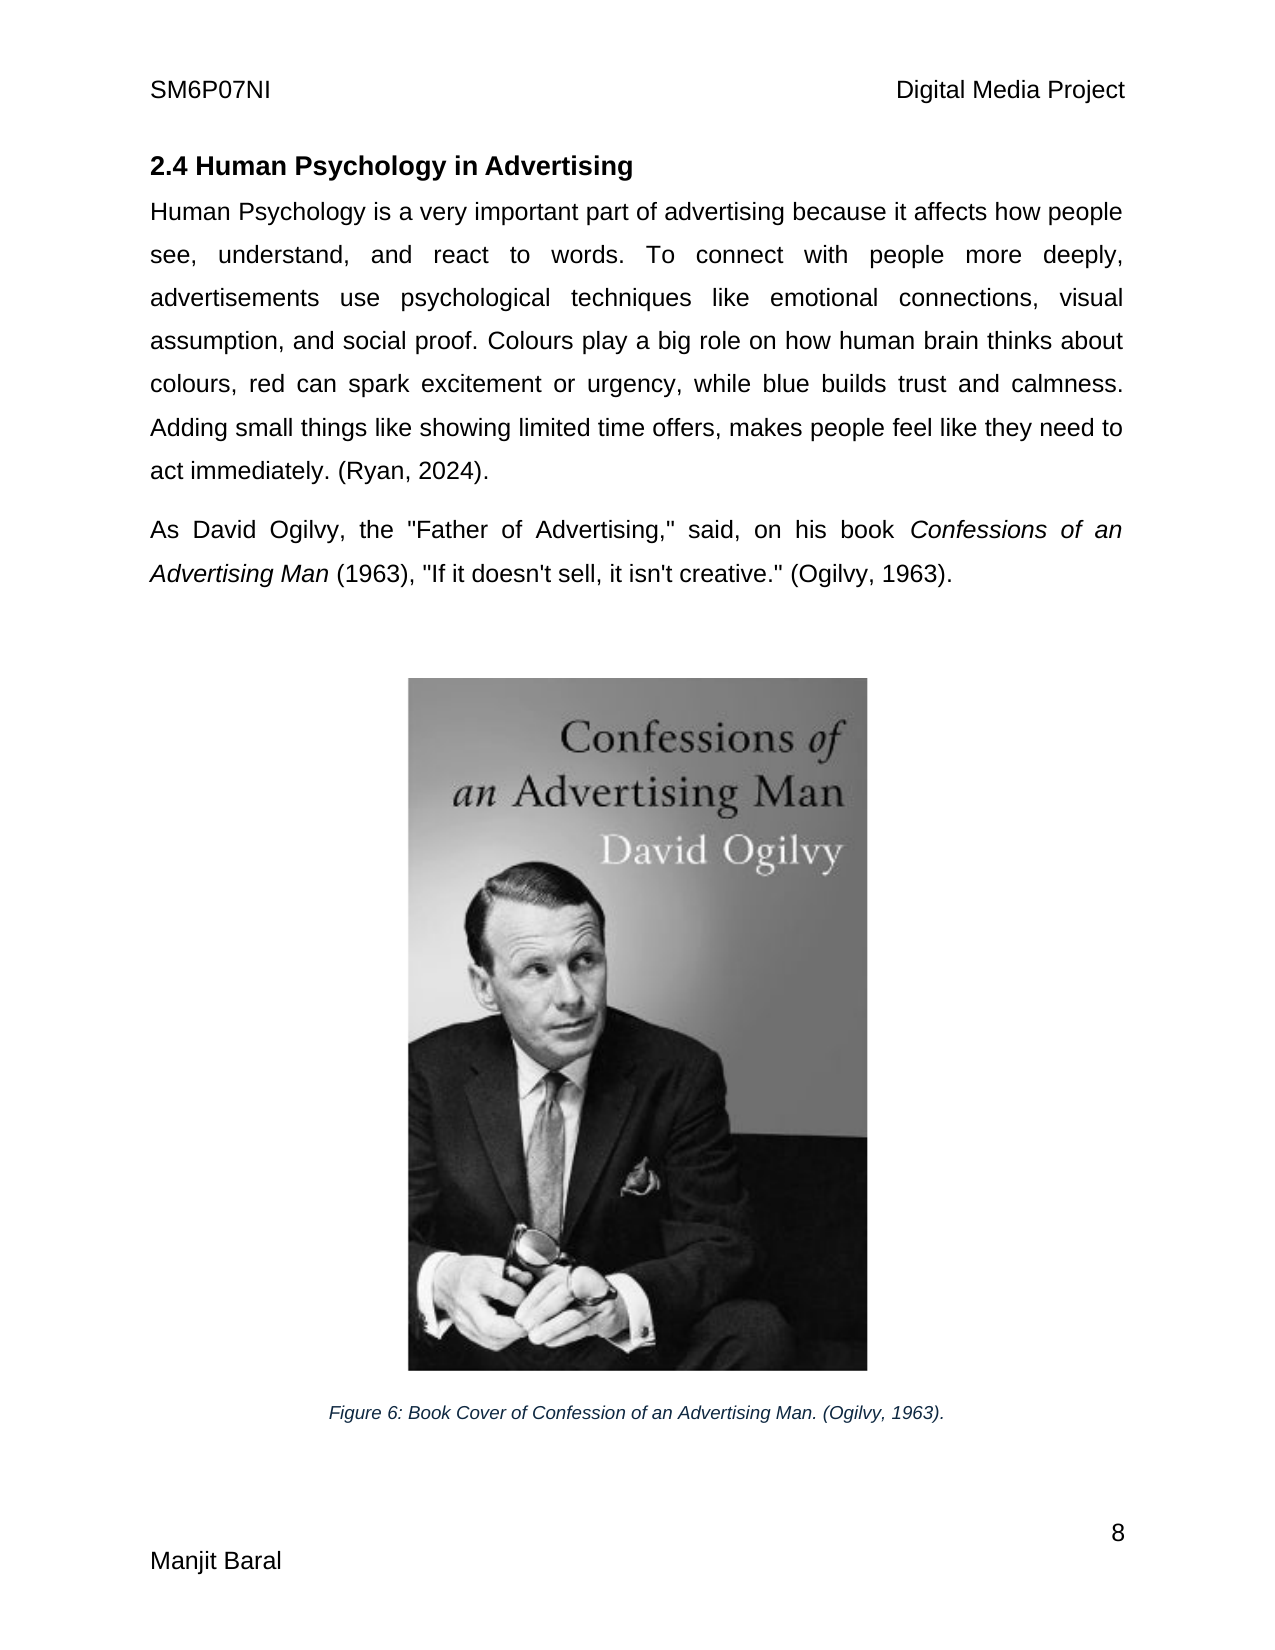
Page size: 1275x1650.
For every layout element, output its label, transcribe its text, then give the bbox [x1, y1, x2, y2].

text Figure 6: Book Cover of Confession of an Advertising Man. . [150, 1402, 1125, 1423]
text Human Psychology is a very important part of advertising because it affects how people see, understand, and react to words. To connect with people more deeply, advertisements use psychological techniques like emotional connections, visual assumption, and social proof. Colours play a big role on how human brain thinks about colours, red can spark excitement or urgency, while blue builds trust and calmness. Adding small things like showing limited time offers, makes people feel like they need to act immediately. . [150, 197, 1125, 484]
text As David Ogilvy, the "Father of Advertising," said, on his book Confessions of an Advertising Man (1963), "If it doesn't sell, it isn't creative." . [150, 515, 1125, 587]
subtitle 2.4 Human Psychology in Advertising [150, 150, 1125, 181]
picture [407, 678, 868, 1371]
